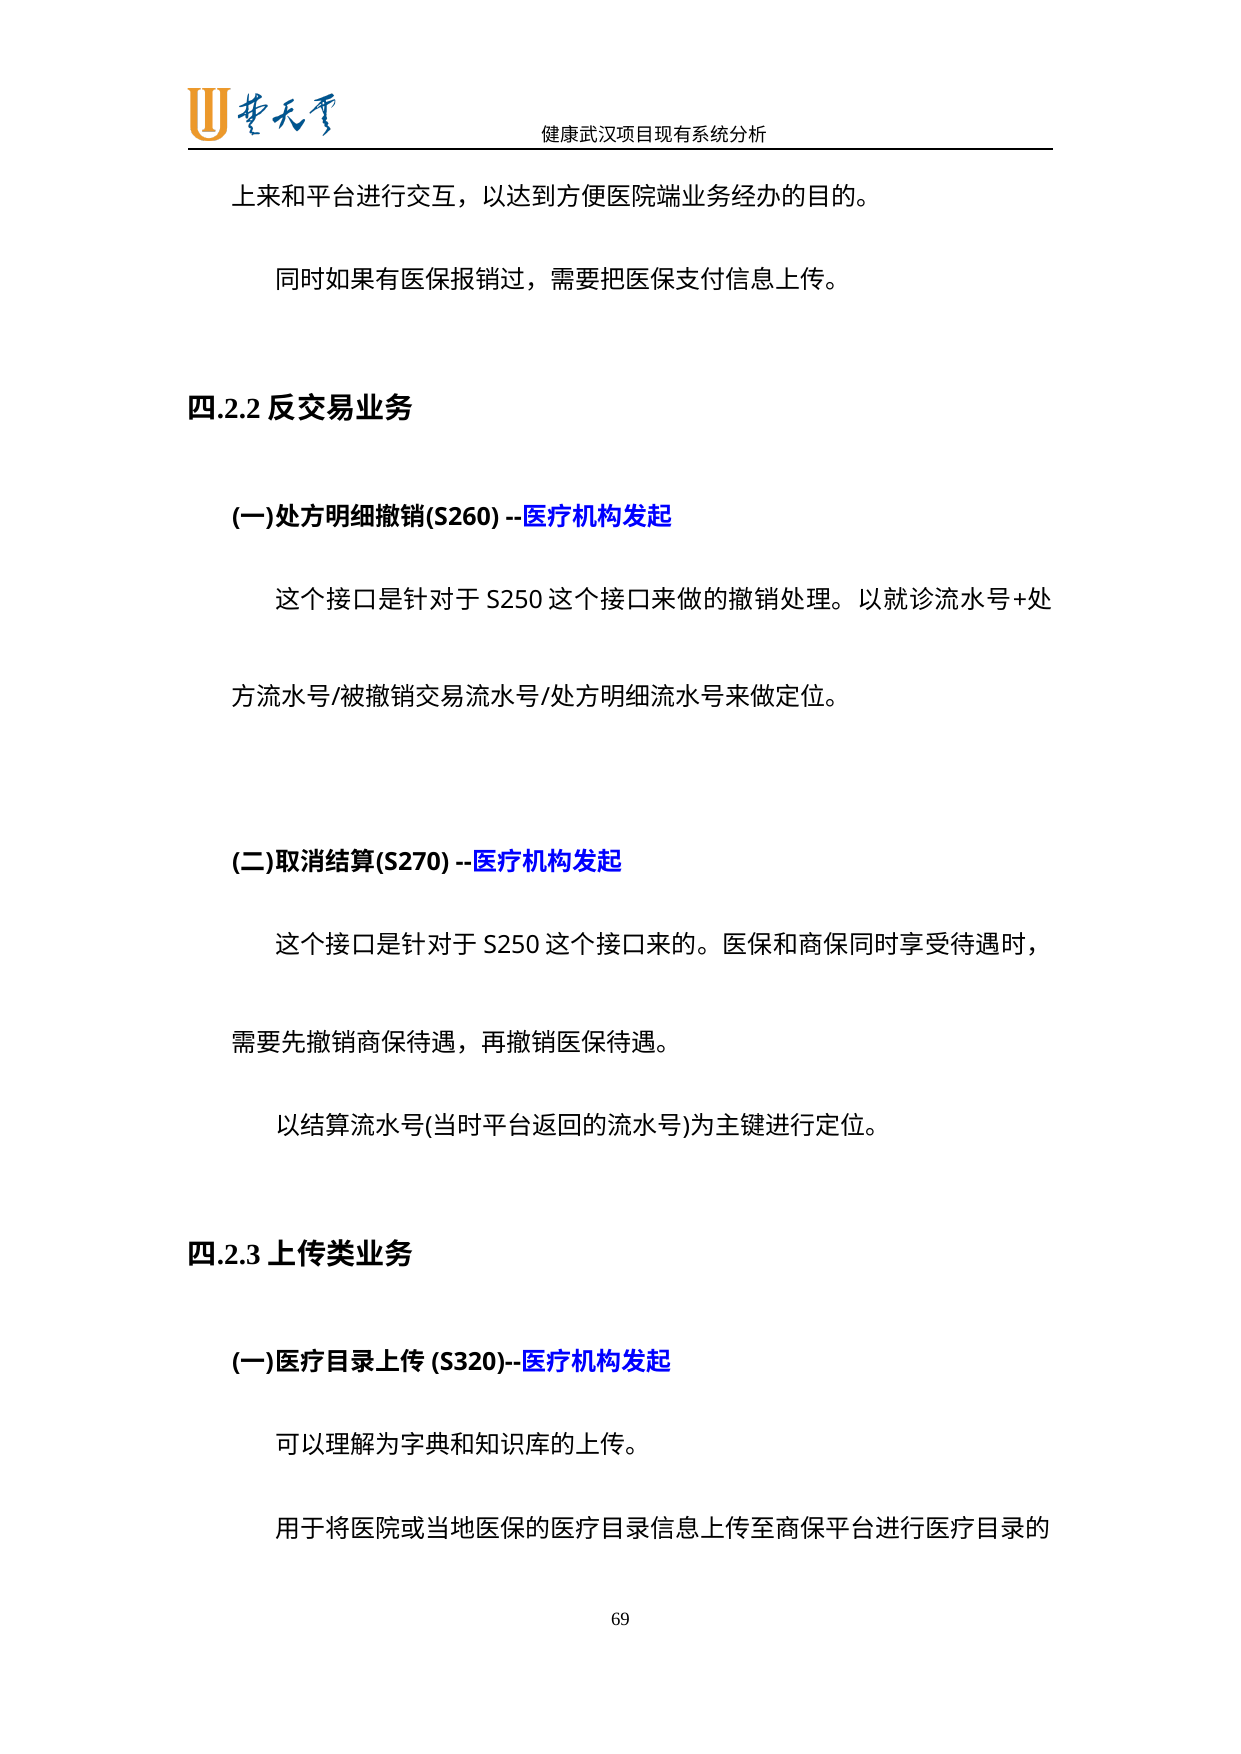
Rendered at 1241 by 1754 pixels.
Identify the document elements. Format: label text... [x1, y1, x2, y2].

picture [187, 88, 336, 141]
list 处方明细撤销(S260) --医疗机构发起 [232, 482, 1053, 547]
text 用于将医院或当地医保的医疗目录信息上传至商保平台进行医疗目录的注册和变更，以便上传参保人处方明细数据时，保险公司可以根据编码识别处方明细数据。 [231, 1494, 1053, 1559]
text 这个接口是针对于S250这个接口来做的撤销处理。以就诊流水号+处方流水号/被撤销交易流水号/处方明细流水号来做定位。 [231, 565, 1053, 727]
list 取消结算(S270) --医疗机构发起 [232, 827, 1053, 892]
text 同时如果有医保报销过，需要把医保支付信息上传。 [231, 245, 1053, 310]
subtitle 上传类业务 [187, 1219, 1053, 1284]
subtitle 反交易业务 [187, 373, 1053, 438]
text 以结算流水号(当时平台返回的流水号)为主键进行定位。 [231, 1091, 1053, 1156]
list 医疗目录上传 (S320)--医疗机构发起 [232, 1327, 1053, 1392]
text 由于门诊就诊流程的实时性和完整性要求高以及数据量小等特点，故把建立就诊档案、处方明细上报和费用预结算等过程合并成一个交易，整体上来和平台进行交互，以达到方便医院端业务经办的目的。 [231, 162, 1053, 227]
text 可以理解为字典和知识库的上传。 [231, 1411, 1053, 1476]
text 这个接口是针对于S250这个接口来的。医保和商保同时享受待遇时，需要先撤销商保待遇，再撤销医保待遇。 [231, 910, 1053, 1073]
